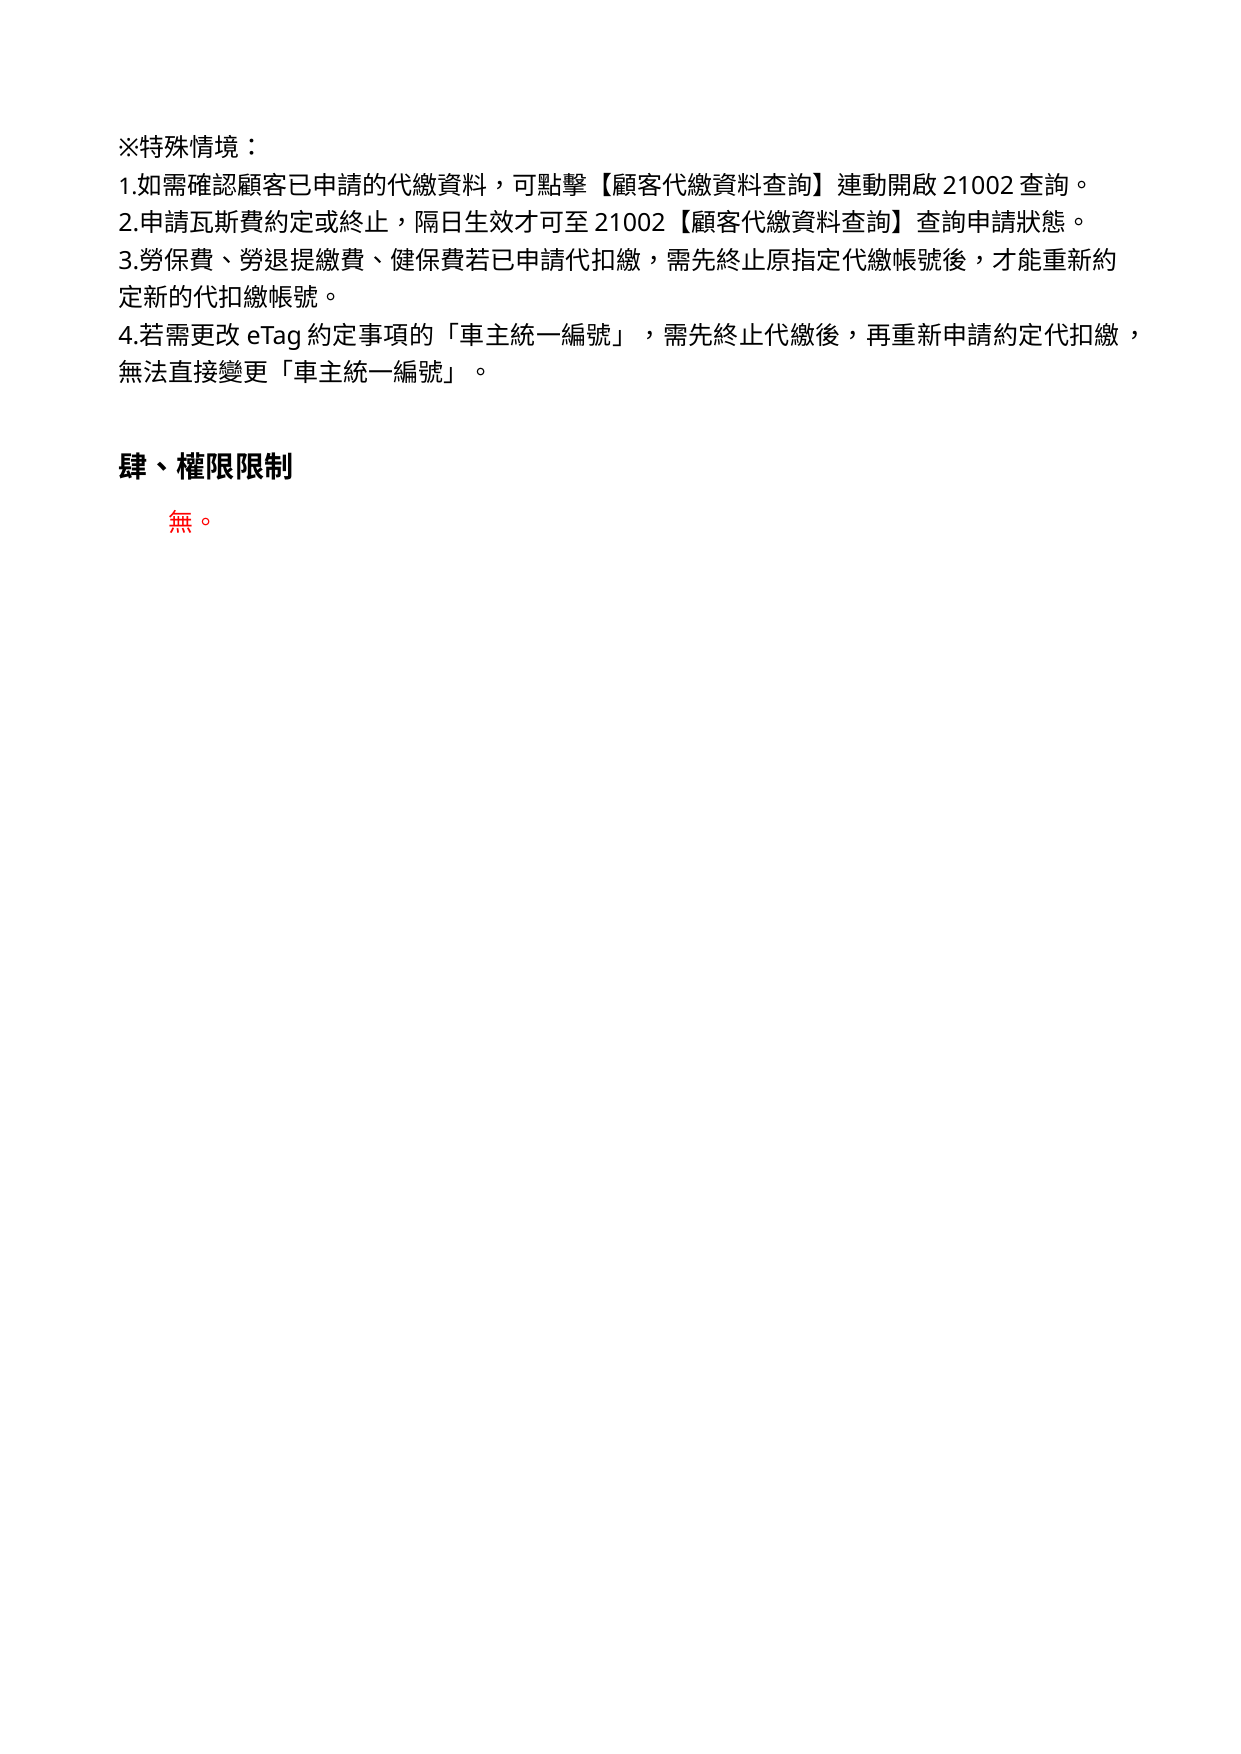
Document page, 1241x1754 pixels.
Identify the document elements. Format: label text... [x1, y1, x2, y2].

text 3.勞保費、勞退提繳費、健保費若已申請代扣繳，需先終止原指定代繳帳號後，才能重新約定新的代扣繳帳號。 [118, 239, 1122, 314]
text 肆、權限限制 [118, 427, 1122, 502]
text 無。 [118, 502, 1122, 539]
text ※特殊情境： [118, 127, 1122, 164]
text 4.若需更改eTag約定事項的「車主統一編號」，需先終止代繳後，再重新申請約定代扣繳，無法直接變更「車主統一編號」。 [118, 314, 1122, 389]
text 2.申請瓦斯費約定或終止，隔日生效才可至21002【顧客代繳資料查詢】查詢申請狀態。 [118, 202, 1122, 239]
text 1.如需確認顧客已申請的代繳資料，可點擊【顧客代繳資料查詢】連動開啟21002查詢。 [118, 164, 1122, 202]
